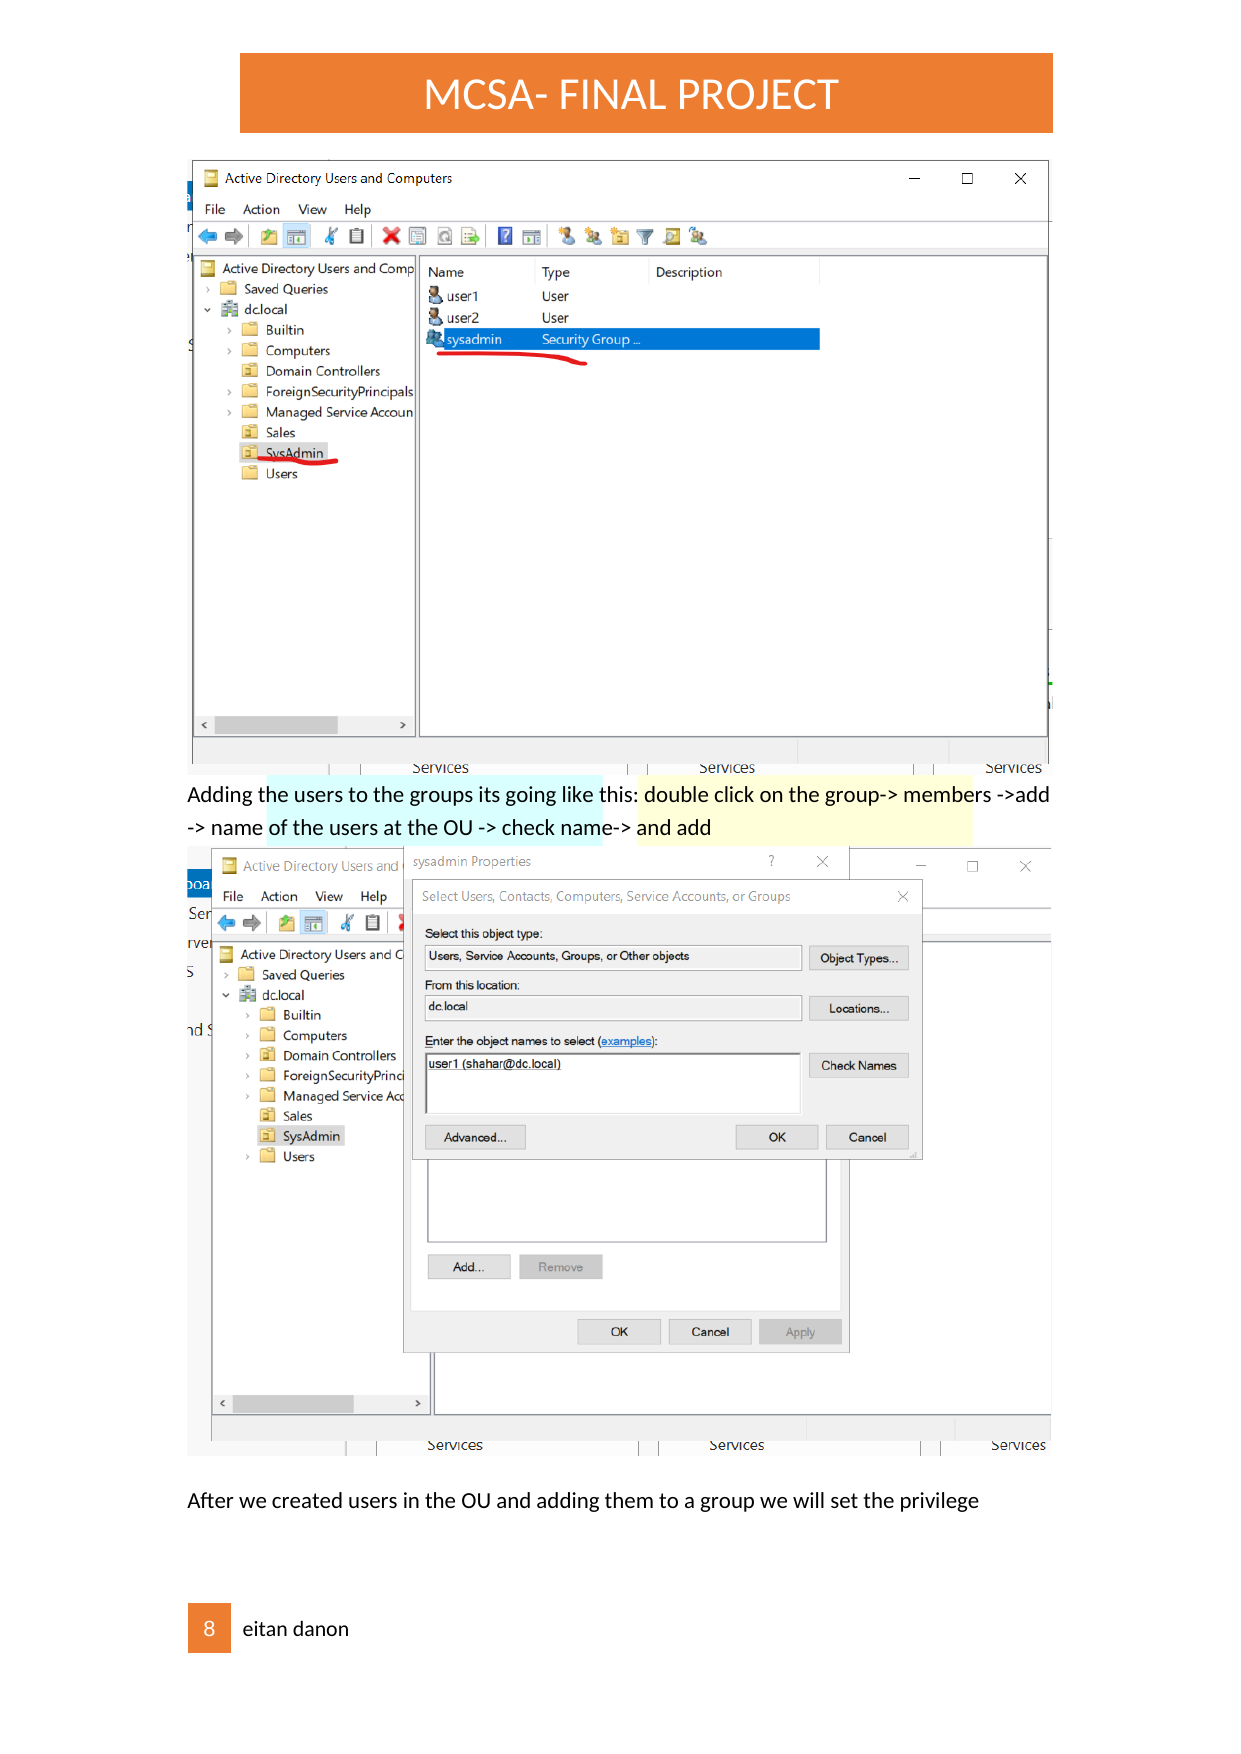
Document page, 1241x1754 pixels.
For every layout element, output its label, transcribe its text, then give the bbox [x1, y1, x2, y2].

picture [187, 846, 1052, 1456]
text After we created users in the OU and adding them to a group we will set the privilege [187, 1486, 1053, 1514]
picture [187, 159, 1053, 775]
